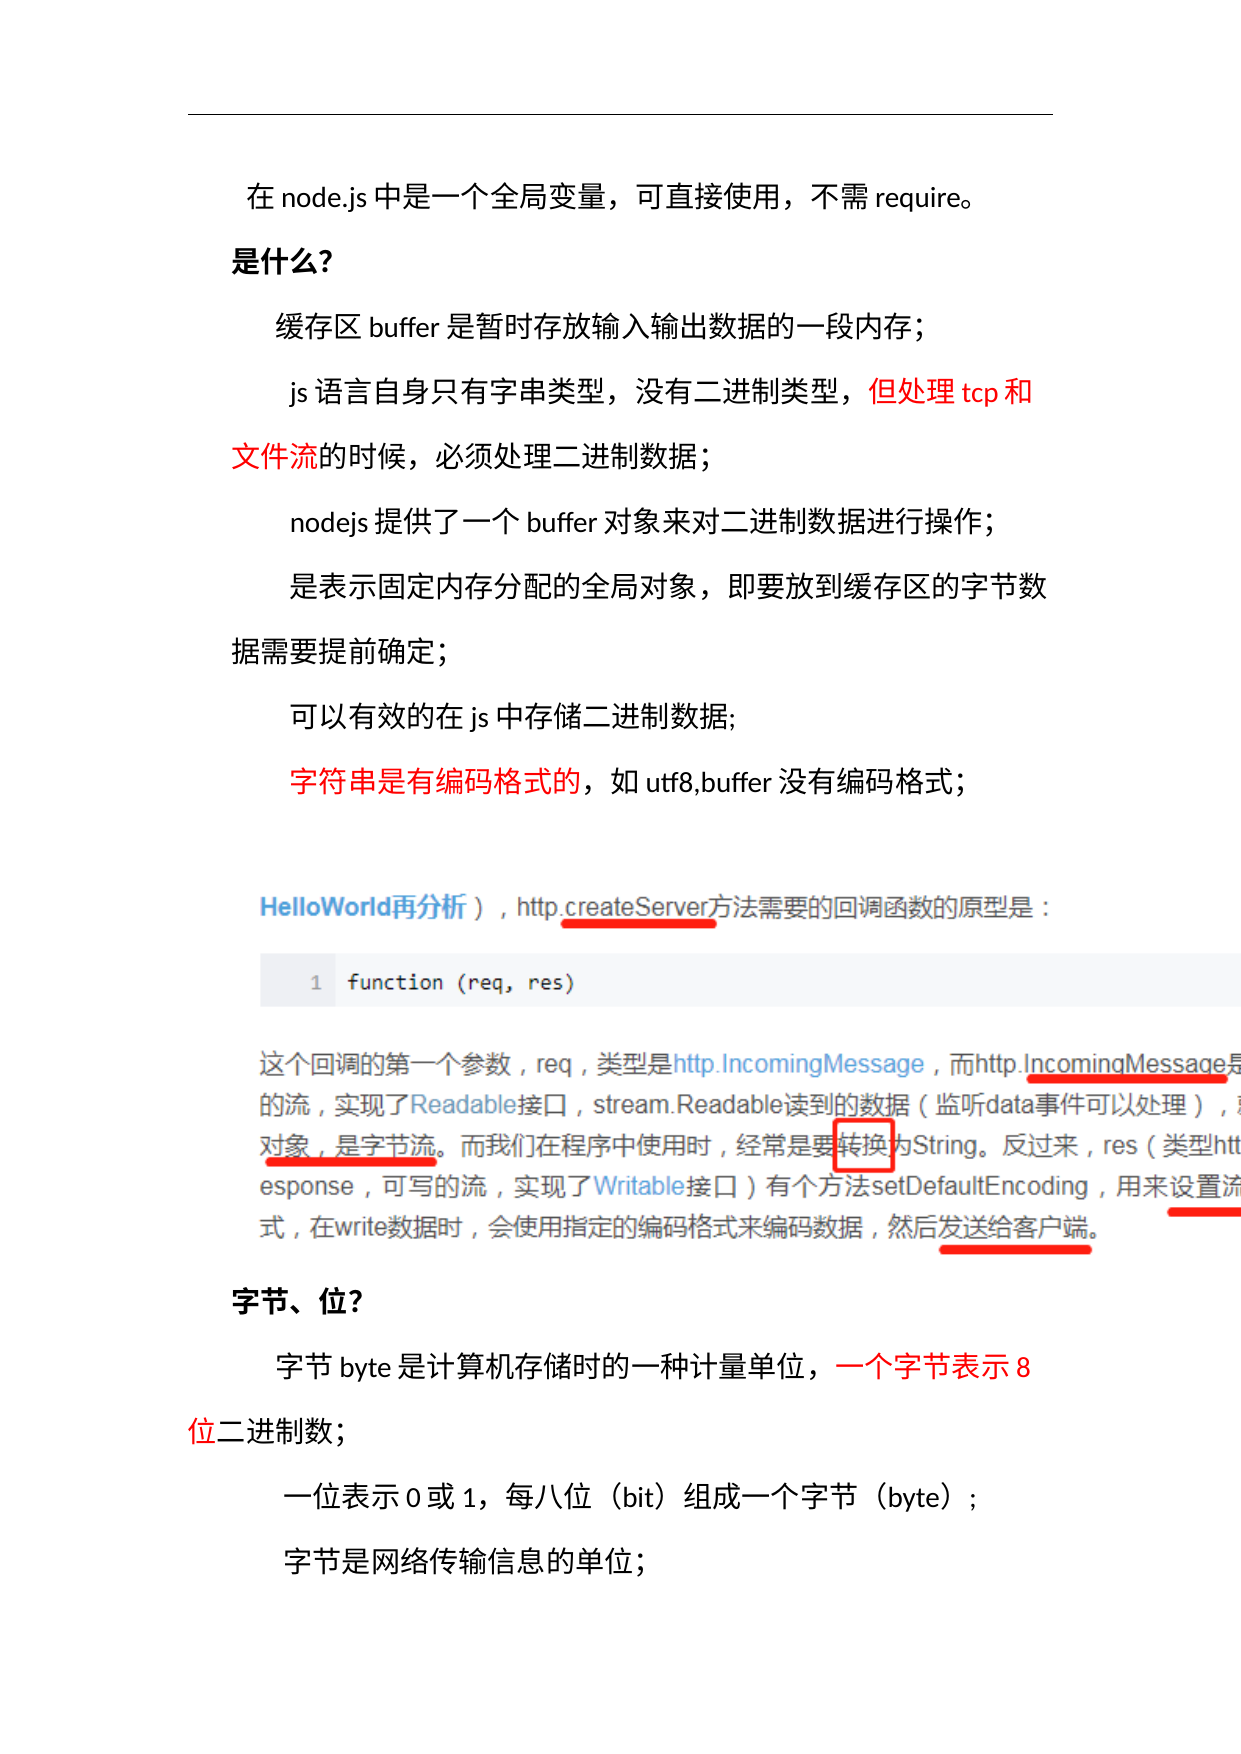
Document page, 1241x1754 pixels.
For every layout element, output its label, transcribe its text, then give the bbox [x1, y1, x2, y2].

text 一位表示0或1，每八位（bit）组成一个字节（byte）; [225, 1462, 1053, 1527]
text 字节byte是计算机存储时的一种计量单位，一个字节表示8位二进制数； [187, 1332, 1053, 1462]
picture [231, 880, 1241, 1264]
text nodejs提供了一个buffer对象来对二进制数据进行操作； [231, 487, 1053, 552]
text 字节是网络传输信息的单位； [225, 1527, 1053, 1592]
text js语言自身只有字串类型，没有二进制类型，但处理tcp和文件流的时候，必须处理二进制数据； [231, 357, 1053, 487]
text 字符串是有编码格式的，如utf8,buffer没有编码格式； [231, 747, 1053, 812]
text 可以有效的在js中存储二进制数据; [231, 682, 1053, 747]
text 缓存区buffer是暂时存放输入输出数据的一段内存； [187, 292, 1053, 357]
text 是表示固定内存分配的全局对象，即要放到缓存区的字节数据需要提前确定； [231, 552, 1053, 682]
text 是什么？ [187, 227, 1053, 292]
text 字节、位？ [187, 1267, 1053, 1332]
text 在node.js中是一个全局变量，可直接使用，不需require。 [187, 162, 1053, 227]
